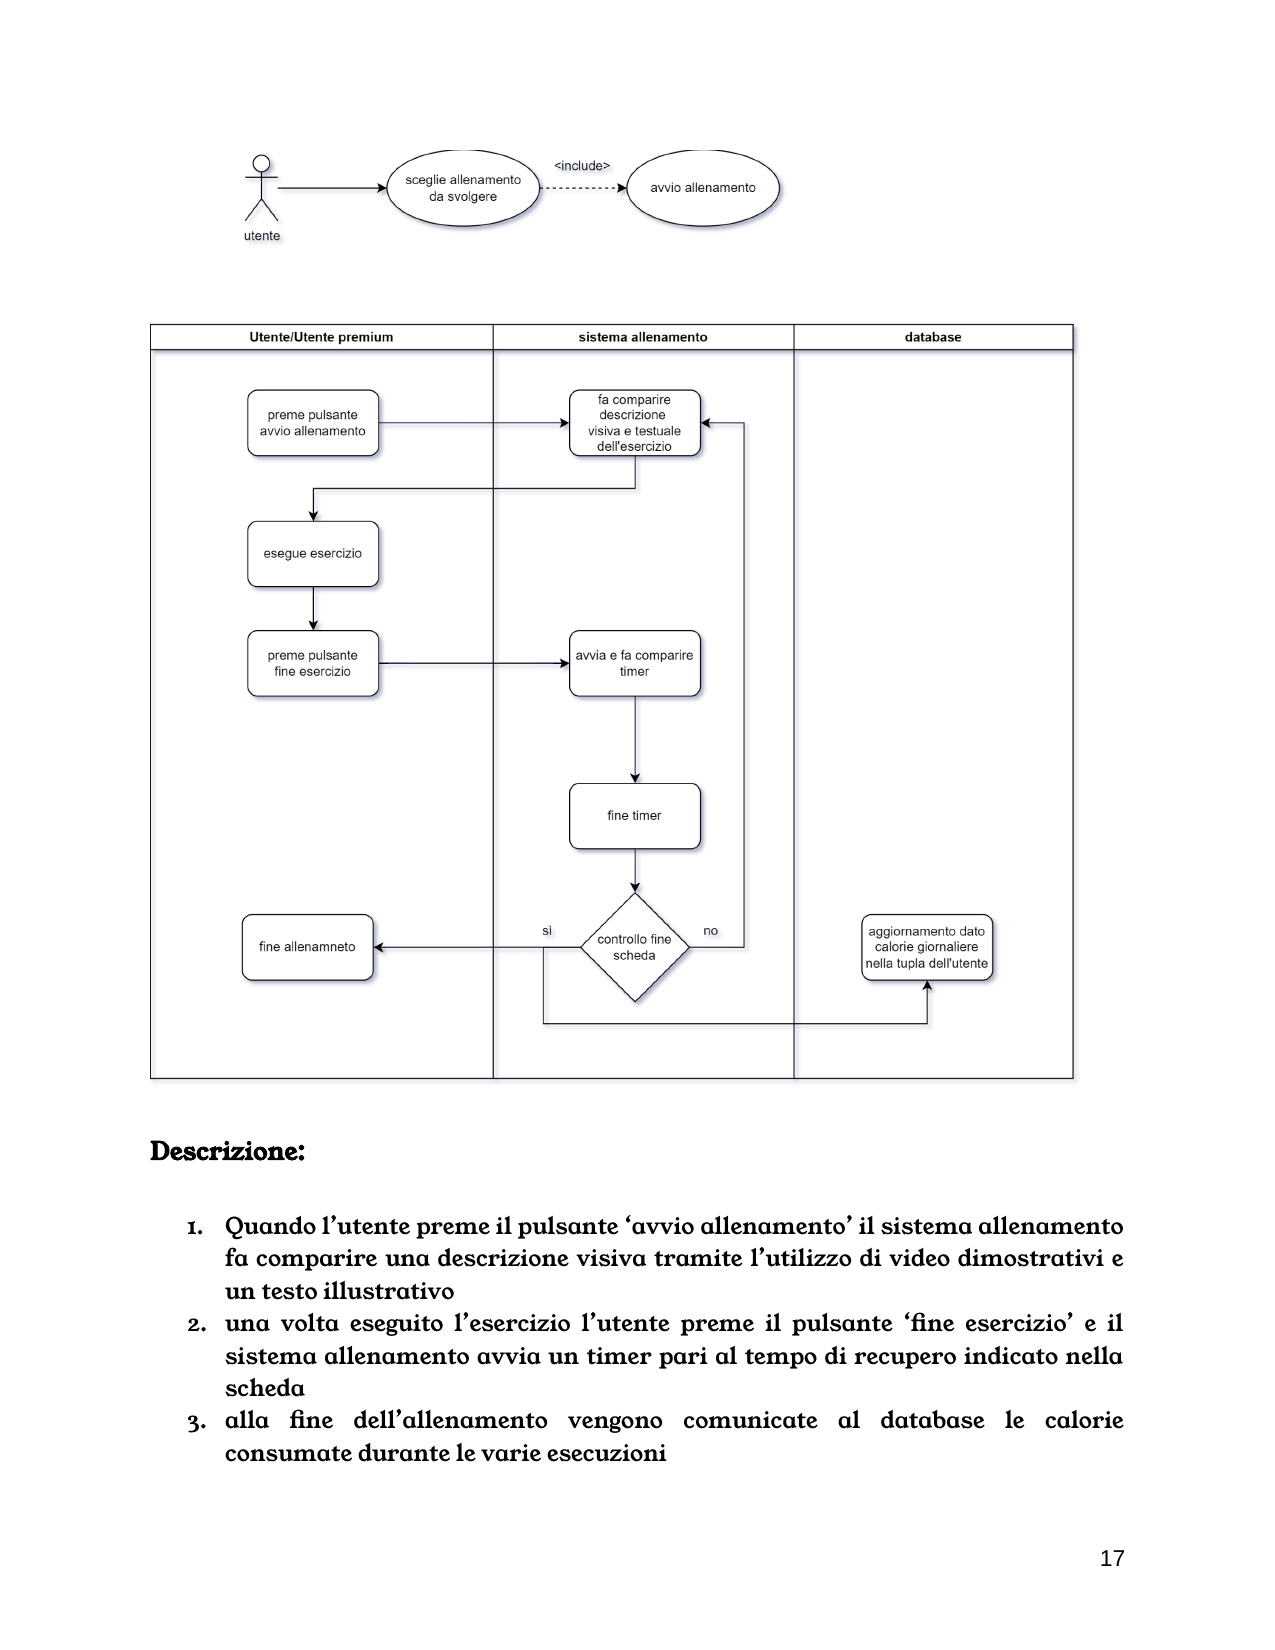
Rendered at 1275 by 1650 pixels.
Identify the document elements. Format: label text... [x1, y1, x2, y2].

list Quando l’utente preme il pulsante ‘avvio allenamento’ il sistema allenamento fa comparire una descrizione visiva tramite l’utilizzo di video dimostrativi e un testo illustrativo [187, 1211, 1125, 1308]
list una volta eseguito l’esercizio l’utente preme il pulsante ‘fine esercizio’ e il sistema allenamento avvia un timer pari al tempo di recupero indicato nella scheda [187, 1308, 1125, 1405]
text Descrizione: [150, 1133, 1125, 1169]
picture [150, 150, 1085, 1092]
list alla fine dell’allenamento vengono comunicate al database le calorie consumate durante le varie esecuzioni [187, 1405, 1125, 1470]
